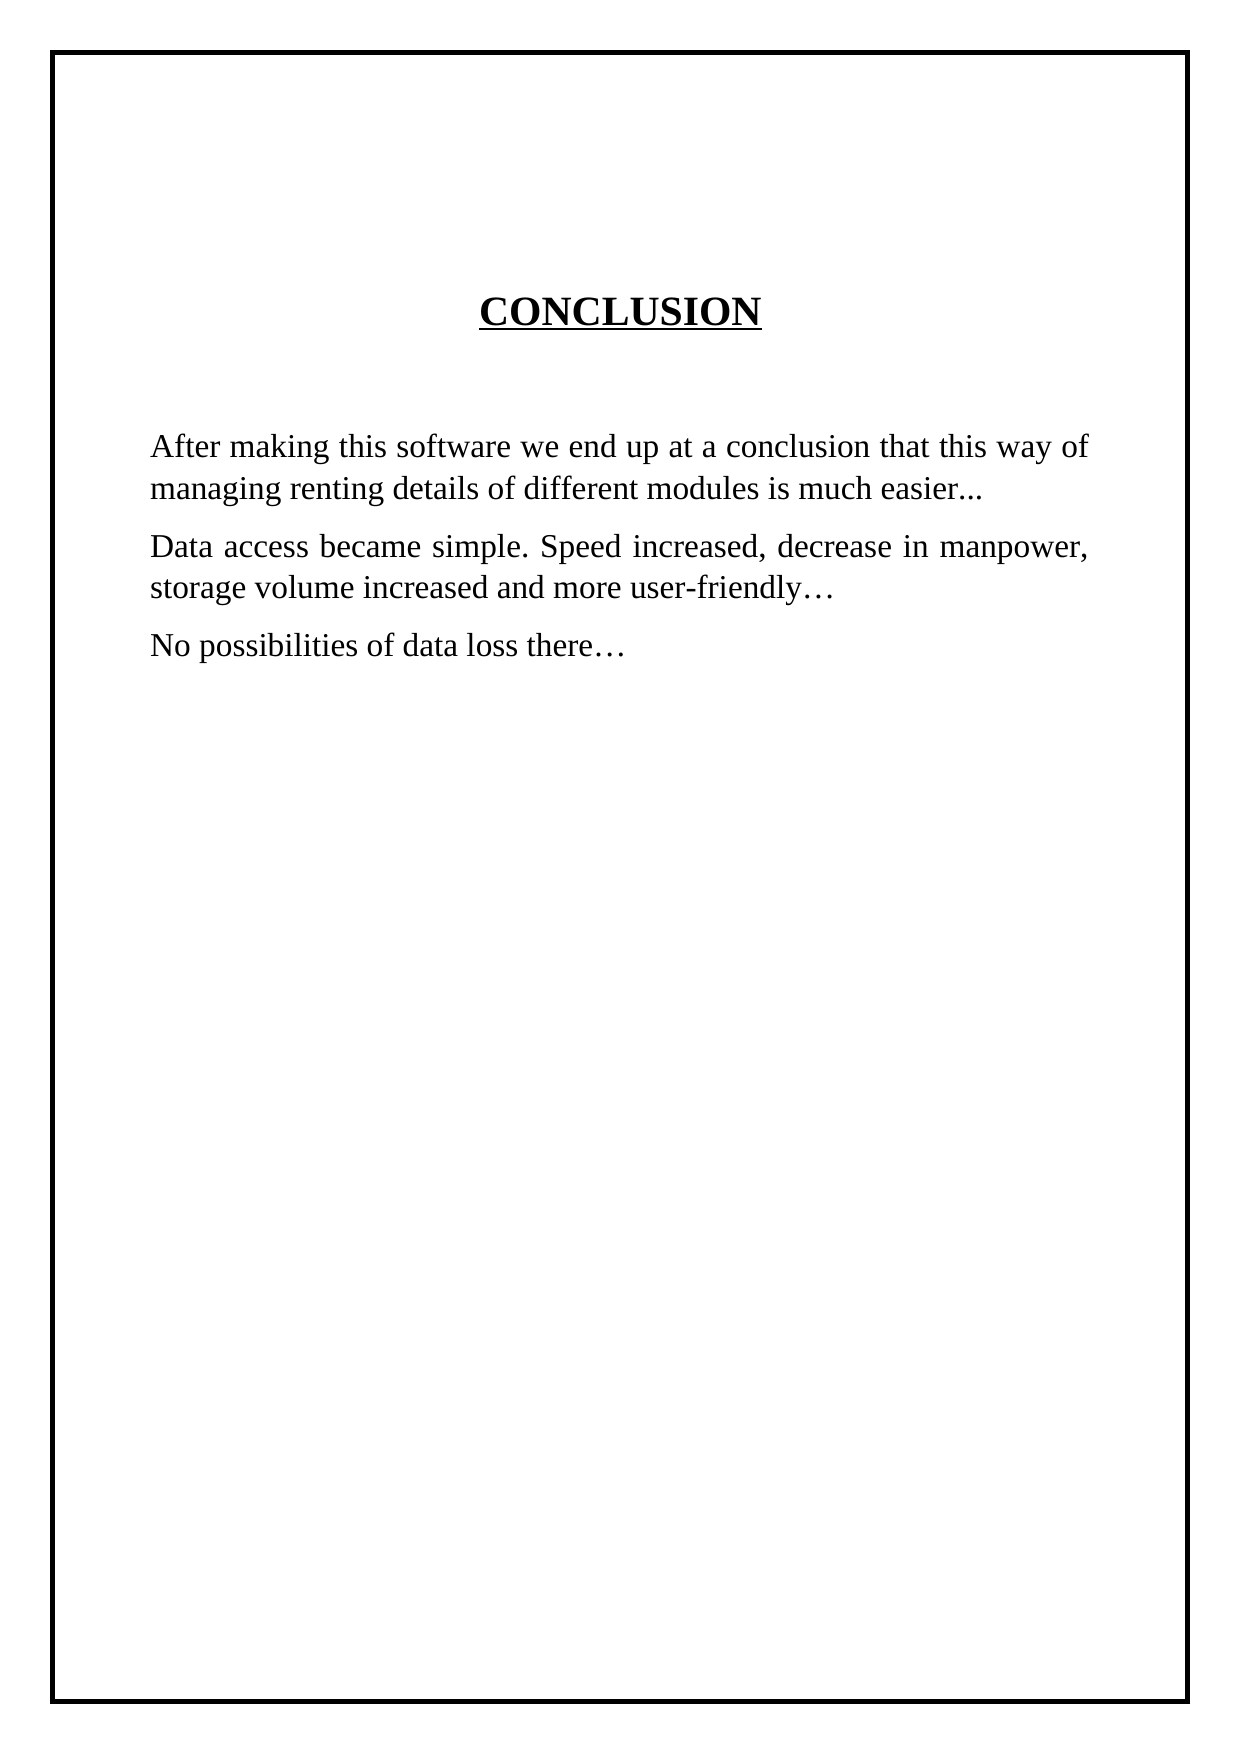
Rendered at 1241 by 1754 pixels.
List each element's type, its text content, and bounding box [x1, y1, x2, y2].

text No possibilities of data loss there… [150, 625, 1090, 664]
text After making this software we end up at a conclusion that this way of managing renting details of different modules is much easier... [150, 427, 1090, 506]
text Data access became simple. Speed increased, decrease in manpower, storage volume increased and more user-friendly… [150, 526, 1090, 606]
text CONCLUSION [150, 287, 1090, 334]
